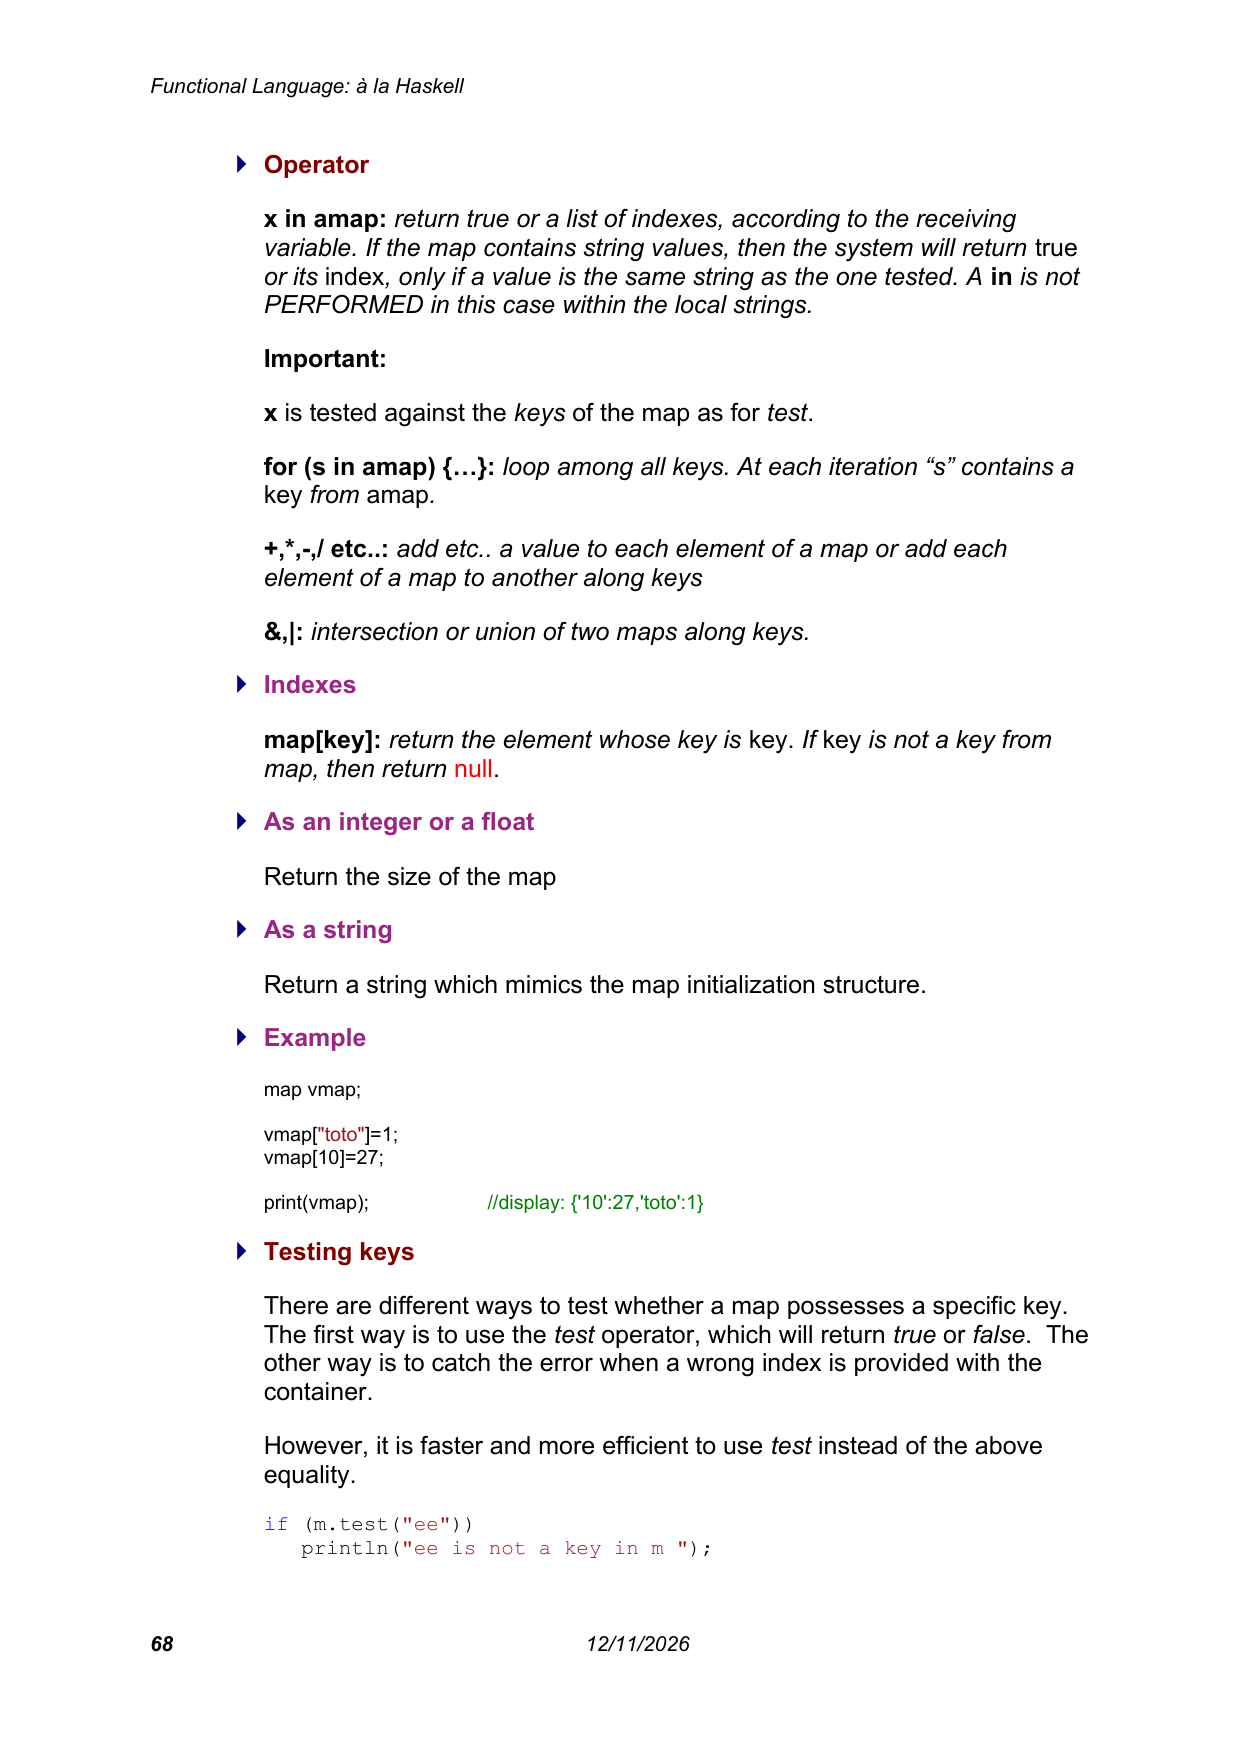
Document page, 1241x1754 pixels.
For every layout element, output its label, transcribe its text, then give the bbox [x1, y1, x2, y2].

text Return a string which mimics the map initialization structure. [263, 969, 1090, 998]
text +,*,-,/ etc..: add etc.. a value to each element of a map or add each element of a map to another along keys [263, 534, 1090, 592]
text for (s in amap) {…}: loop among all keys. At each iteration “s” contains a key from amap. [263, 452, 1090, 509]
text There are different ways to test whether a map possesses a specific key. The first way is to use the test operator, which will return true or false. The other way is to catch the error when a wrong index is provided with the container. [263, 1291, 1090, 1406]
subtitle Example [226, 1023, 1090, 1053]
text However, it is faster and more efficient to use test instead of the above equality. [263, 1431, 1090, 1488]
text x in amap: return true or a list of indexes, according to the receiving variable. If the map contains string values, then the system will return true or its index, only if a value is the same string as the one tested. A in is not PERFORMED in this case within the local strings. [263, 204, 1090, 319]
text println("ee is not a key in m "); [263, 1537, 1090, 1561]
subtitle Indexes [226, 671, 1090, 700]
text if (m.test("ee")) [263, 1513, 1090, 1537]
text map[key]: return the element whose key is key. If key is not a key from map, then return null. [263, 725, 1090, 782]
text map vmap; [263, 1078, 1090, 1100]
text &,|: intersection or union of two maps along keys. [263, 617, 1090, 646]
text Important: [263, 344, 1090, 373]
subtitle As an integer or a float [226, 807, 1090, 837]
text vmap[10]=27; [263, 1146, 1090, 1168]
text vmap["toto"]=1; [263, 1123, 1090, 1146]
text Return the size of the map [263, 862, 1090, 890]
subtitle Operator [226, 150, 1090, 179]
subtitle Testing keys [226, 1237, 1090, 1266]
subtitle As a string [226, 915, 1090, 944]
text x is tested against the keys of the map as for test. [263, 398, 1090, 427]
text print(vmap); //display: {'10':27,'toto':1} [263, 1191, 1090, 1214]
